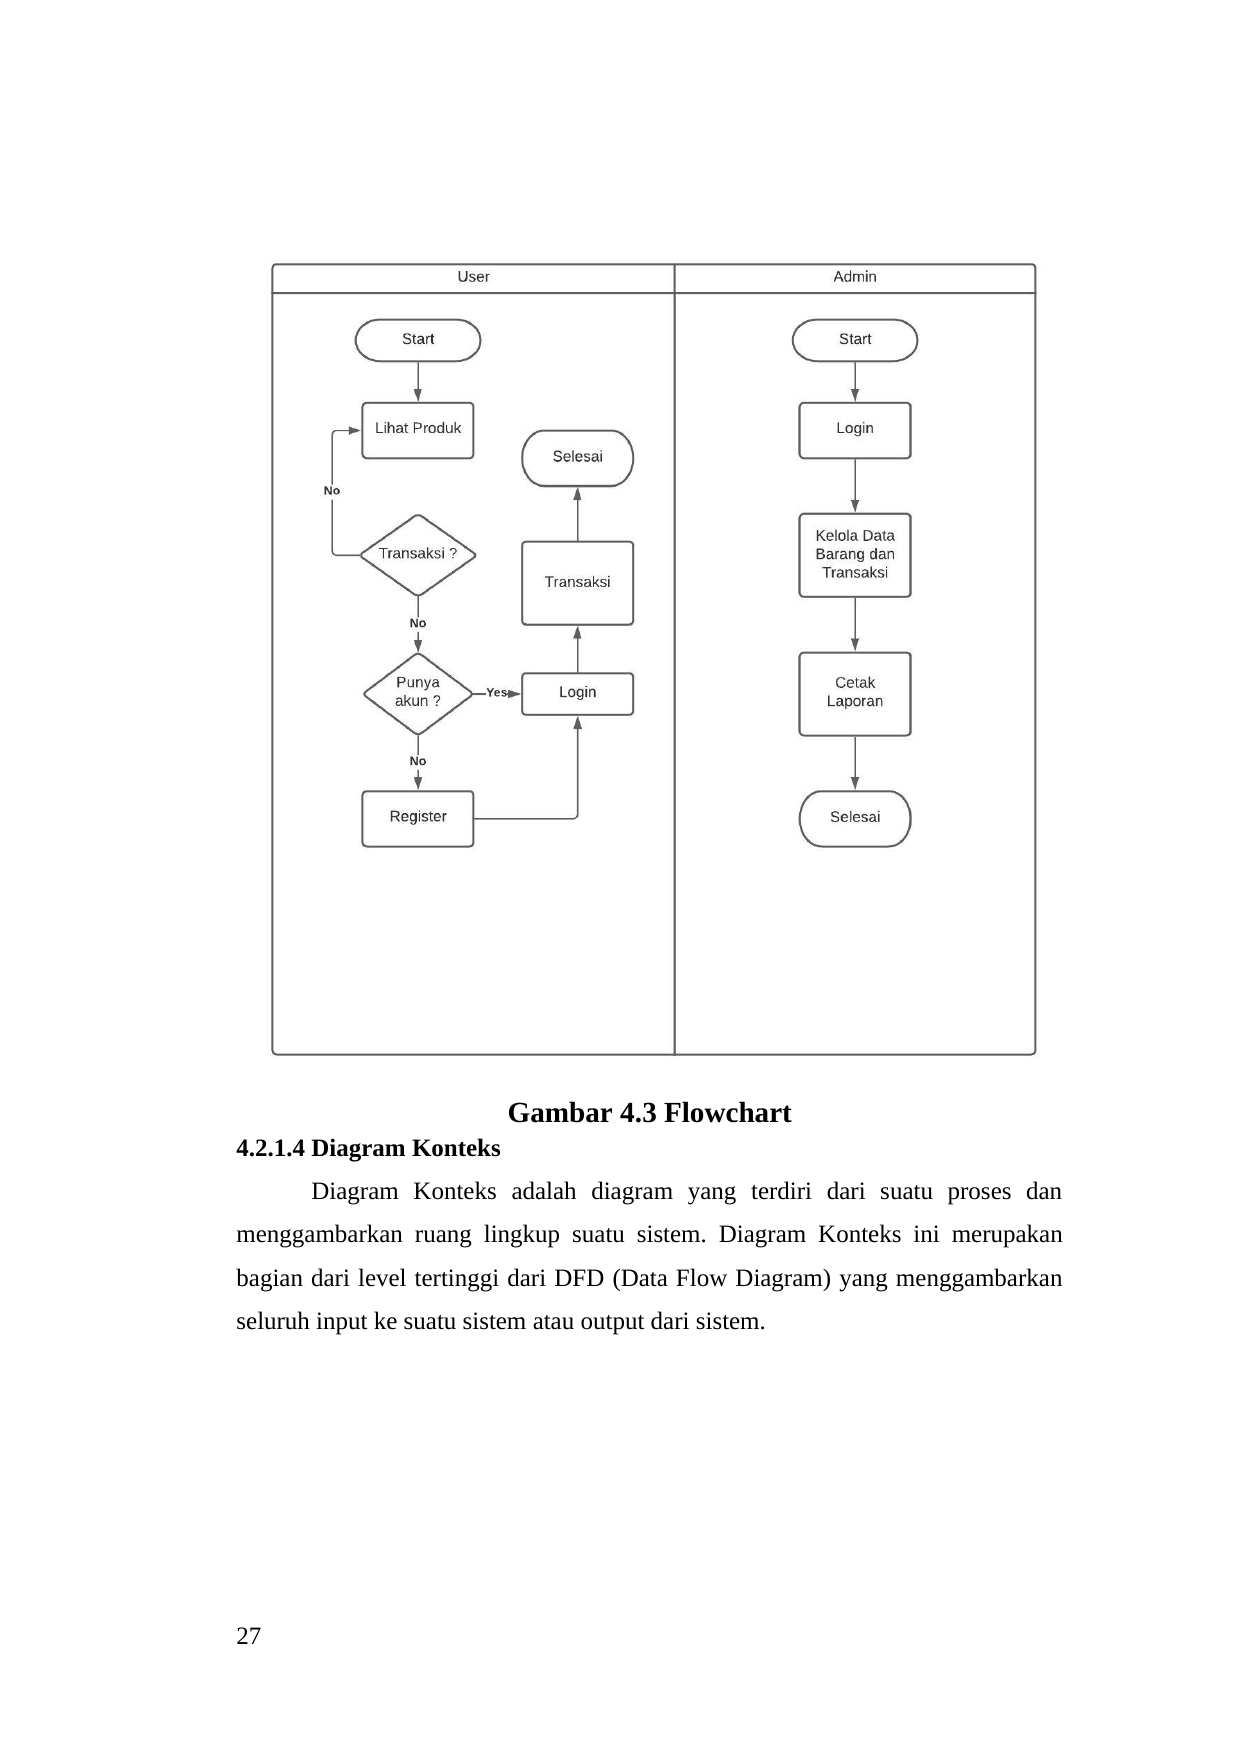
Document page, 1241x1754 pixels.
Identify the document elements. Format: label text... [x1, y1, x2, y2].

subtitle 4.2.1.4 Diagram Konteks [236, 1133, 1063, 1162]
picture [236, 236, 1063, 1082]
text Diagram Konteks adalah diagram yang terdiri dari suatu proses dan menggambarkan ruang lingkup suatu sistem. Diagram Konteks ini merupakan bagian dari level tertinggi dari DFD (Data Flow Diagram) yang menggambarkan seluruh input ke suatu sistem atau output dari sistem. [236, 1176, 1063, 1334]
